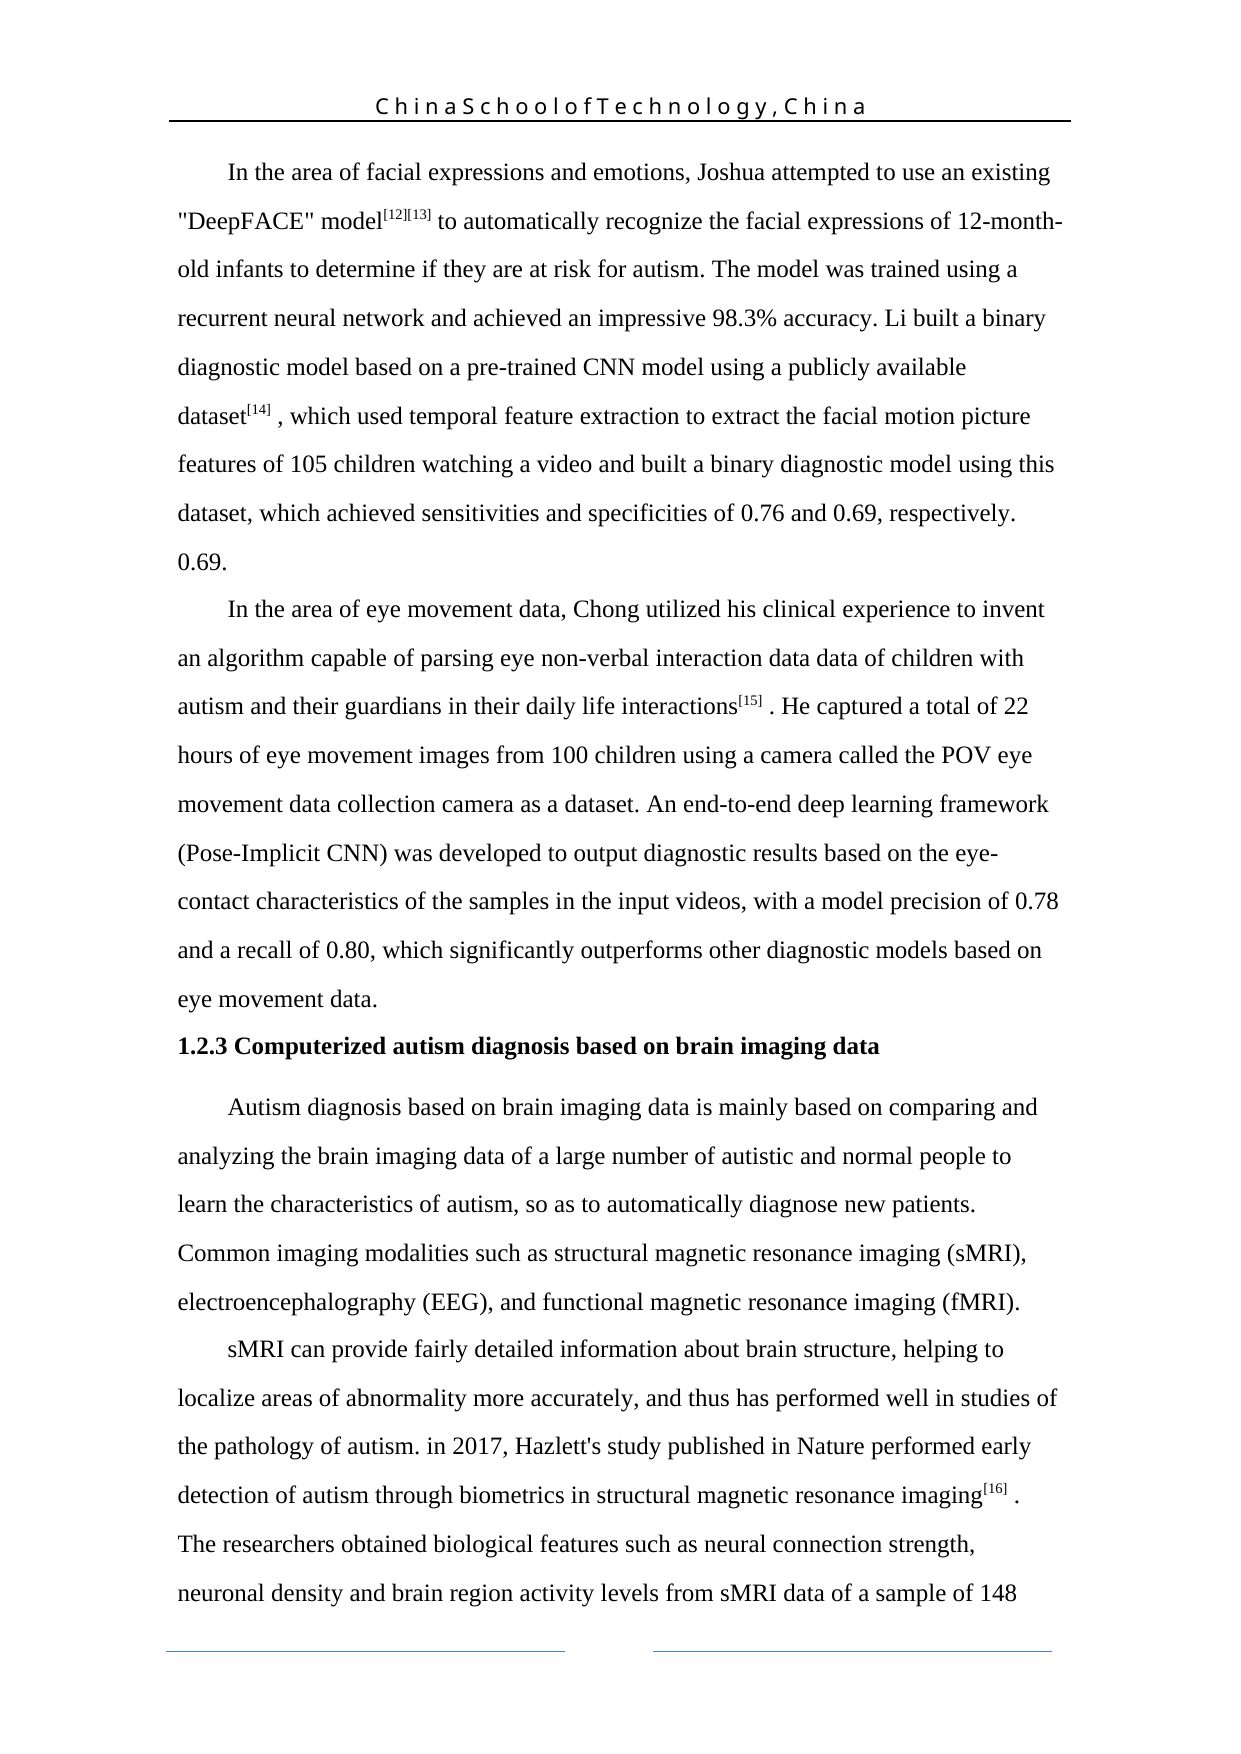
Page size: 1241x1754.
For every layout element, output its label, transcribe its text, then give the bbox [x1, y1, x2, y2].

text Autism diagnosis based on brain imaging data is mainly based on comparing and analyzing the brain imaging data of a large number of autistic and normal people to learn the characteristics of autism, so as to automatically diagnose new patients. Common imaging modalities such as structural magnetic resonance imaging (sMRI), electroencephalography (EEG), and functional magnetic resonance imaging (fMRI). [177, 1090, 1063, 1318]
text 1.2.3 Computerized autism diagnosis based on brain imaging data [177, 1029, 1063, 1061]
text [177, 1332, 1063, 1608]
text In the area of facial expressions and emotions, Joshua attempted to use an existing "DeepFACE" model[12][13] to automatically recognize the facial expressions of 12-month-old infants to determine if they are at risk for autism. The model was trained using a recurrent neural network and achieved an impressive 98.3% accuracy. Li built a binary diagnostic model based on a pre-trained CNN model using a publicly available dataset[14] , which used temporal feature extraction to extract the facial motion picture features of 105 children watching a video and built a binary diagnostic model using this dataset, which achieved sensitivities and specificities of 0.76 and 0.69, respectively. 0.69. [177, 155, 1063, 578]
text In the area of eye movement data, Chong utilized his clinical experience to invent an algorithm capable of parsing eye non-verbal interaction data data of children with autism and their guardians in their daily life interactions[15] . He captured a total of 22 hours of eye movement images from 100 children using a camera called the POV eye movement data collection camera as a dataset. An end-to-end deep learning framework (Pose-Implicit CNN) was developed to output diagnostic results based on the eye-contact characteristics of the samples in the input videos, with a model precision of 0.78 and a recall of 0.80, which significantly outperforms other diagnostic models based on eye movement data. [177, 592, 1063, 1014]
